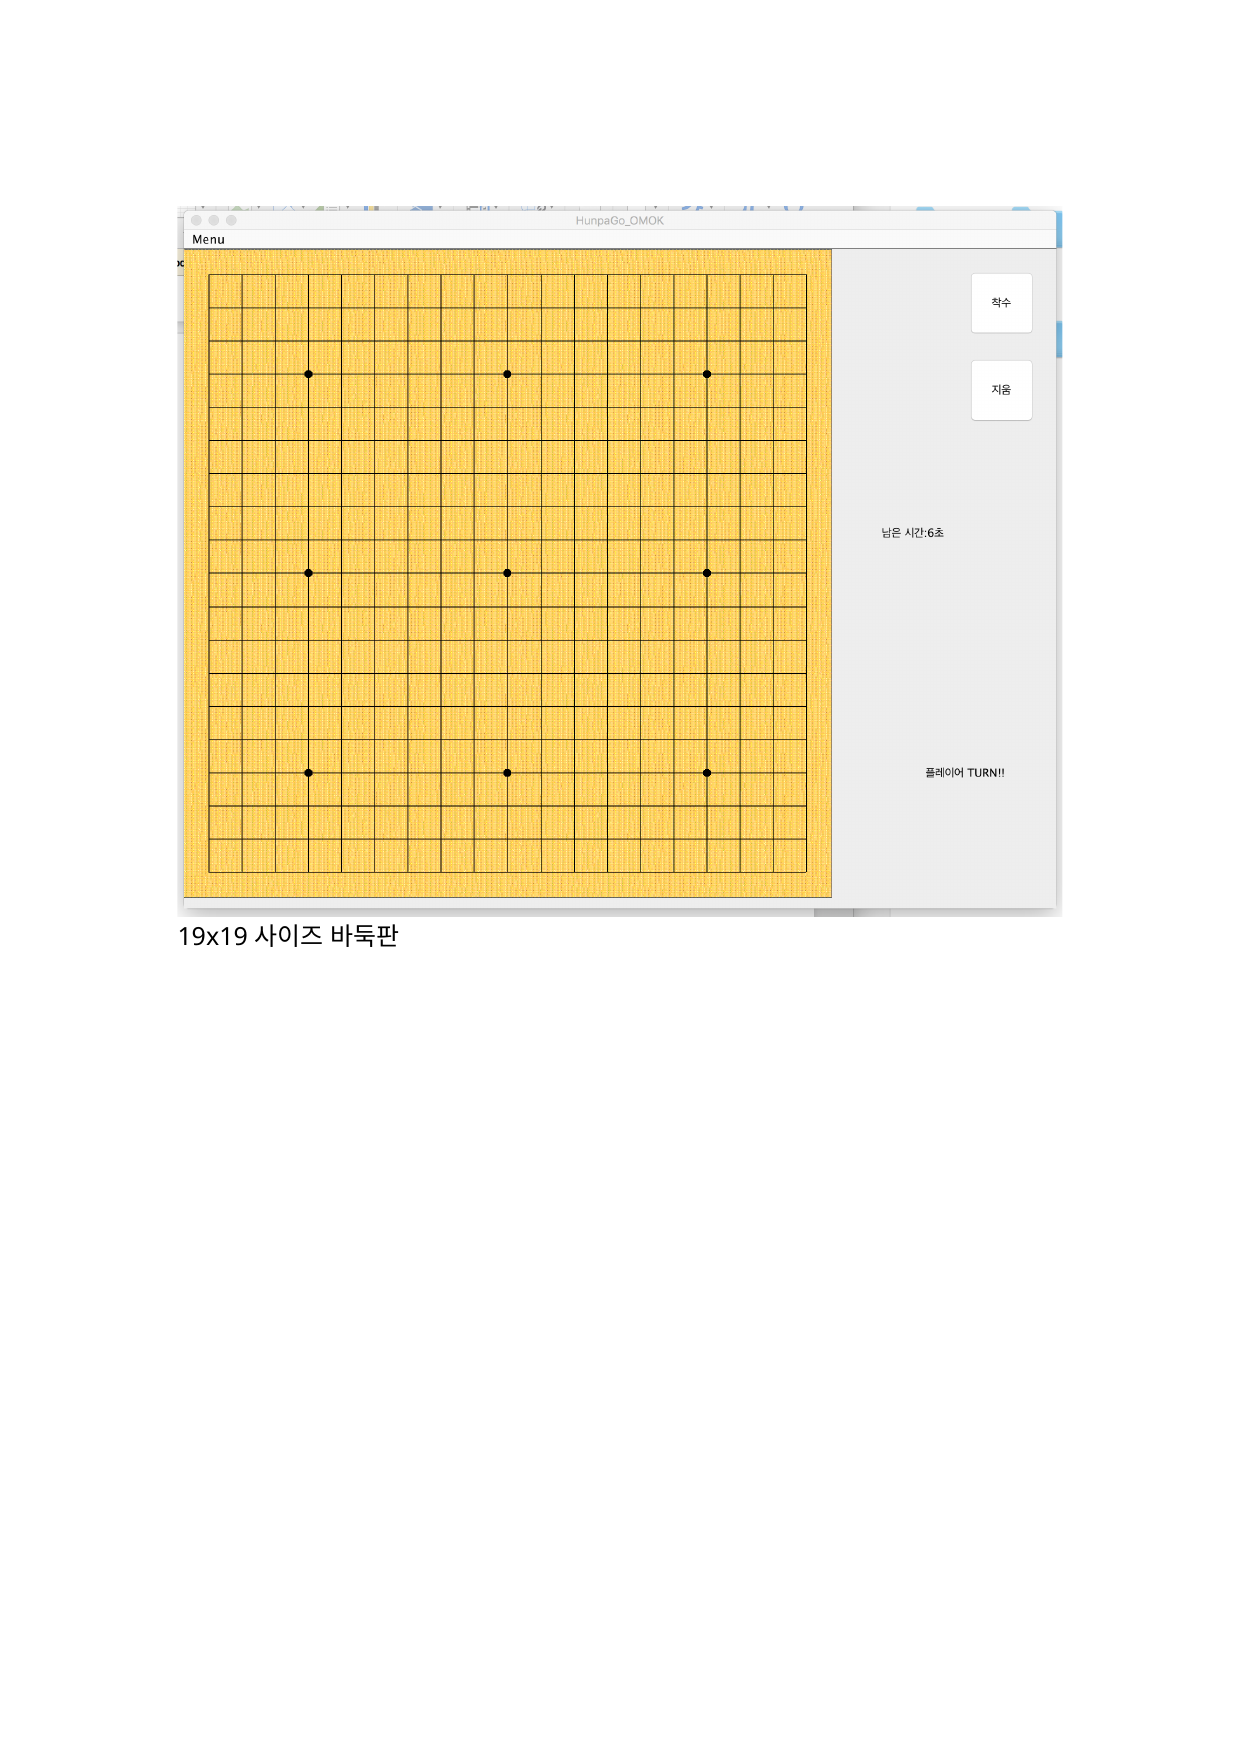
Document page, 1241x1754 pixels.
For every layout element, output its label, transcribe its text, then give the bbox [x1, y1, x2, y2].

text 19x19 사이즈 바둑판 [177, 917, 1063, 953]
picture [177, 206, 1063, 917]
